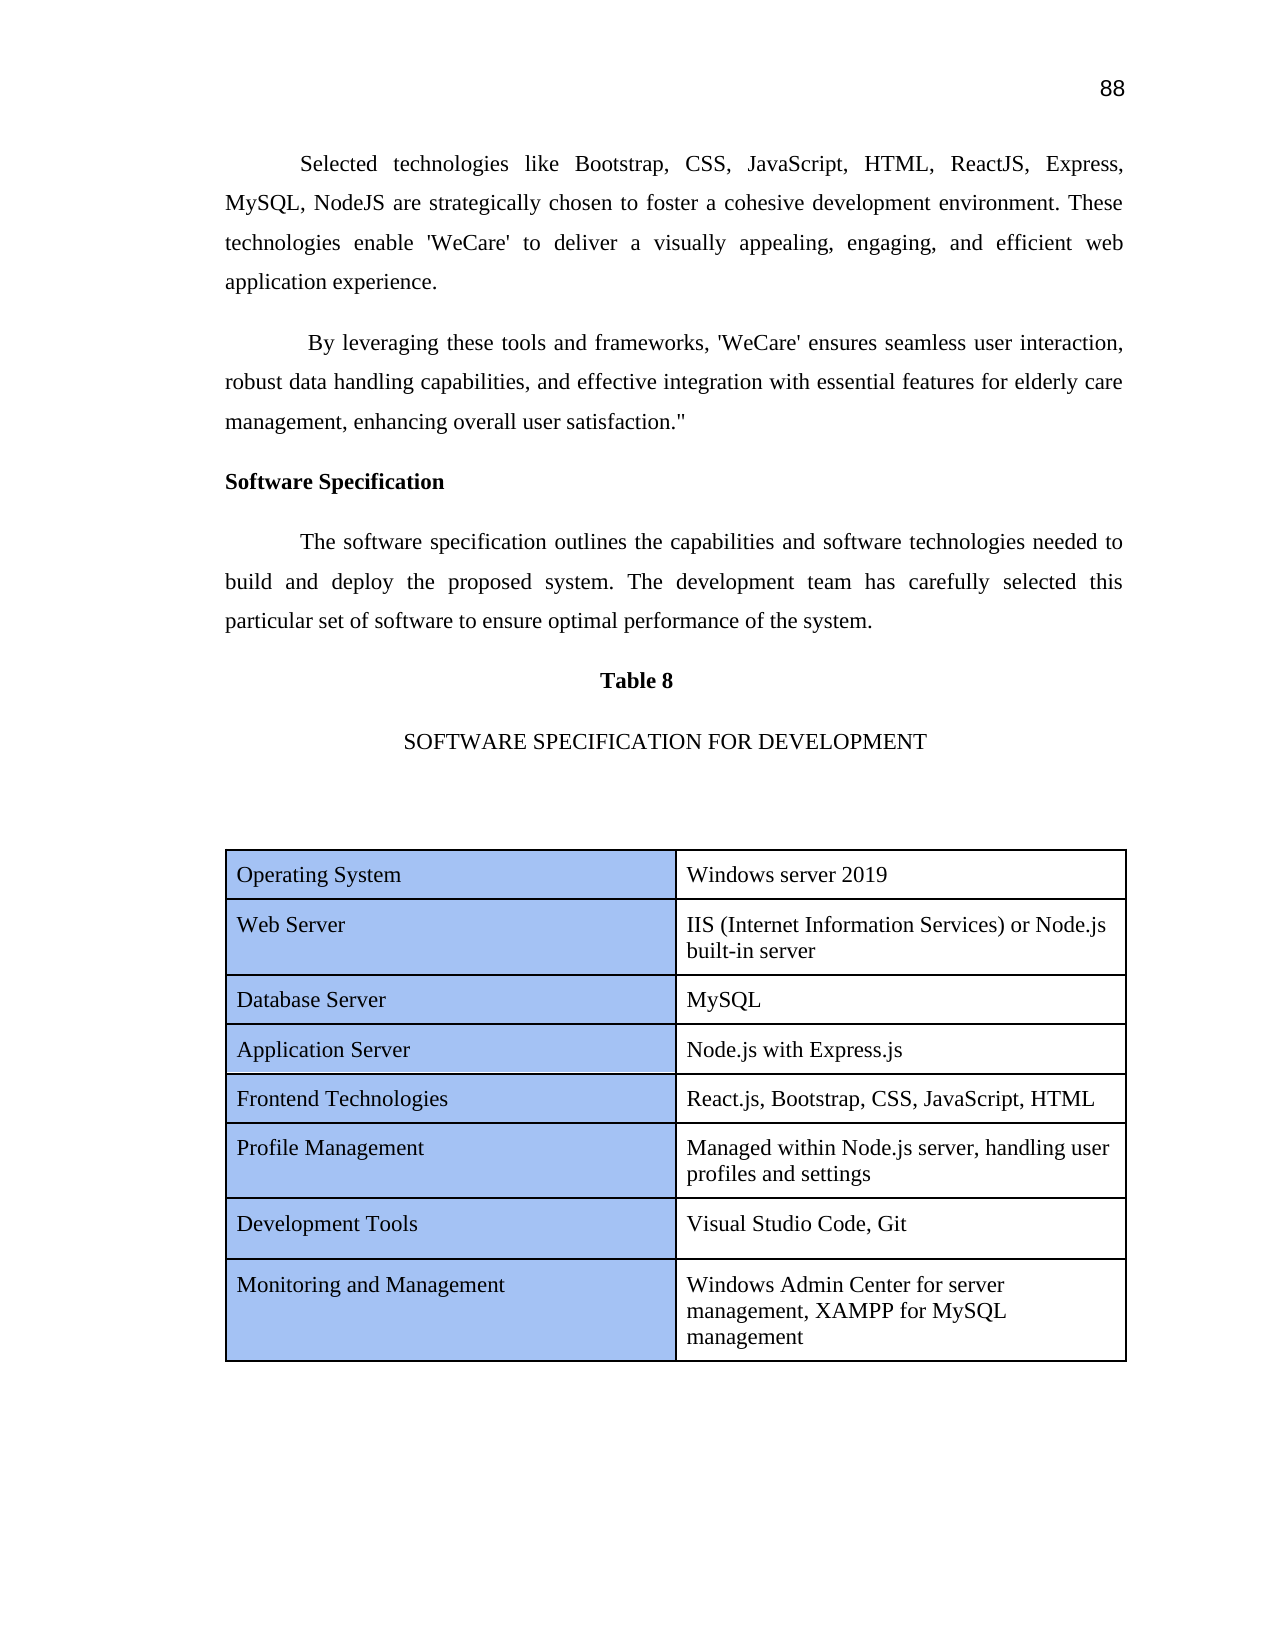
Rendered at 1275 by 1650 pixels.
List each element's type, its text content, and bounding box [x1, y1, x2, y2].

table_cell Windows Admin Center for server management, XAMPP for MySQL management [677, 1260, 1125, 1360]
table_cell Monitoring and Management [227, 1260, 675, 1360]
text Table 8 [225, 668, 1125, 694]
table_cell Application Server [227, 1025, 675, 1072]
text By leveraging these tools and frameworks, 'WeCare' ensures seamless user interaction, robust data handling capabilities, and effective integration with essential features for elderly care management, enhancing overall user satisfaction." [225, 329, 1125, 434]
table_header Operating System [227, 851, 675, 898]
table_cell IIS (Internet Information Services) or Node.js built-in server [677, 900, 1125, 974]
table_cell Database Server [227, 976, 675, 1023]
table_cell Managed within Node.js server, handling user profiles and settings [677, 1124, 1125, 1197]
text Software Specification [225, 468, 1125, 494]
table_cell Development Tools [227, 1199, 675, 1258]
table_cell Visual Studio Code, Git [677, 1199, 1125, 1258]
table_cell React.js, Bootstrap, CSS, JavaScript, HTML [677, 1075, 1125, 1122]
text SOFTWARE SPECIFICATION FOR DEVELOPMENT [225, 728, 1125, 754]
text The software specification outlines the capabilities and software technologies needed to build and deploy the proposed system. The development team has carefully selected this particular set of software to ensure optimal performance of the system. [225, 528, 1125, 634]
table_cell Node.js with Express.js [677, 1025, 1125, 1072]
table_header Windows server 2019 [677, 851, 1125, 898]
table_cell Web Server [227, 900, 675, 974]
table_cell Profile Management [227, 1124, 675, 1197]
table_cell MySQL [677, 976, 1125, 1023]
table_cell Frontend Technologies [227, 1075, 675, 1122]
text Selected technologies like Bootstrap, CSS, JavaScript, HTML, ReactJS, Express, MySQL, NodeJS are strategically chosen to foster a cohesive development environment. These technologies enable 'WeCare' to deliver a visually appealing, engaging, and efficient web application experience. [225, 150, 1125, 295]
